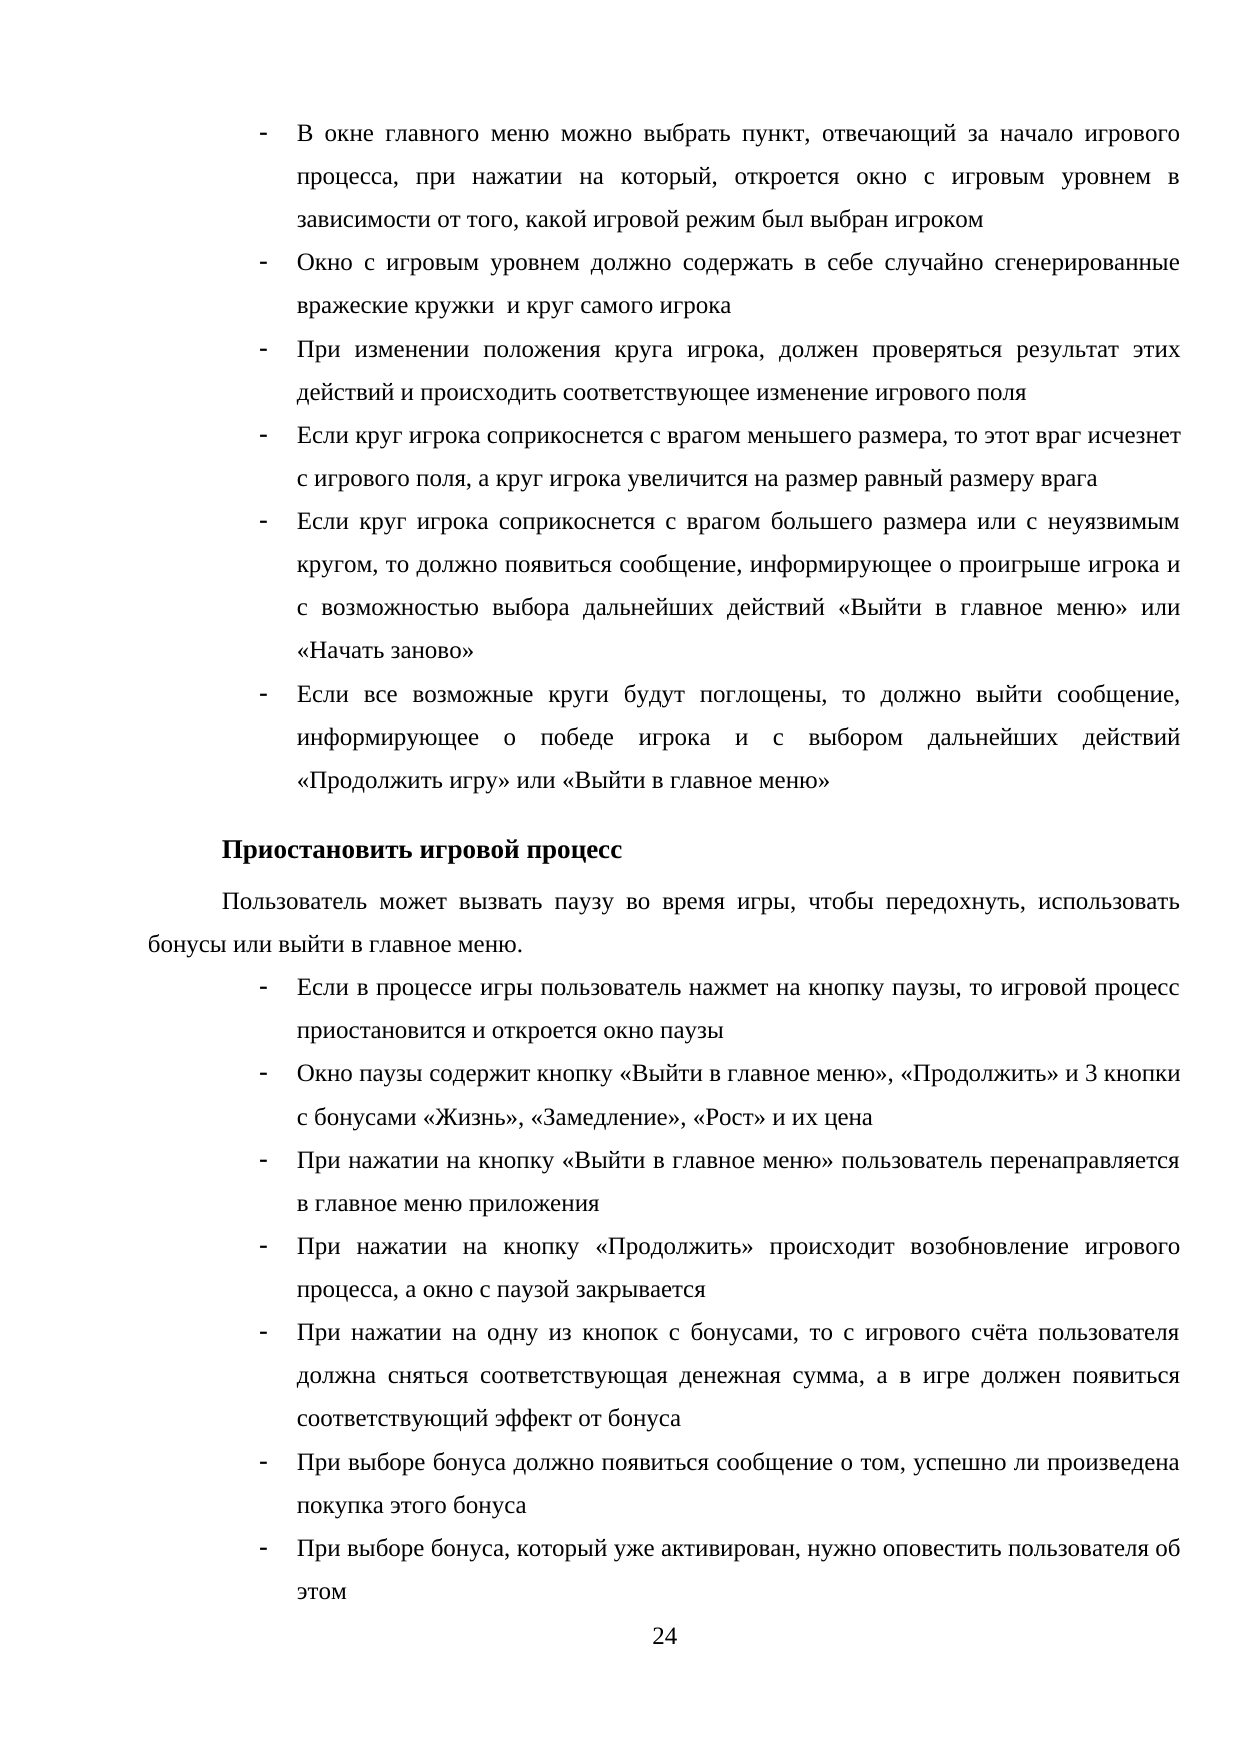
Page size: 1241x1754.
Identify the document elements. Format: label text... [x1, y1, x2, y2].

subtitle Приостановить игровой процесс [148, 833, 1181, 864]
list При выборе бонуса, который уже активирован, нужно оповестить пользователя об этом [259, 1533, 1181, 1605]
list Если в процессе игры пользователь нажмет на кнопку паузы, то игровой процесс приостановится и откроется окно паузы [259, 972, 1181, 1044]
list При выборе бонуса должно появиться сообщение о том, успешно ли произведена покупка этого бонуса [259, 1447, 1181, 1518]
text Пользователь может вызвать паузу во время игры, чтобы передохнуть, использовать бонусы или выйти в главное меню. [148, 886, 1181, 958]
list При изменении положения круга игрока, должен проверяться результат этих действий и происходить соответствующее изменение игрового поля [259, 334, 1181, 406]
list При нажатии на одну из кнопок с бонусами, то с игрового счёта пользователя должна сняться соответствующая денежная сумма, а в игре должен появиться соответствующий эффект от бонуса [259, 1317, 1181, 1432]
list При нажатии на кнопку «Выйти в главное меню» пользователь перенаправляется в главное меню приложения [259, 1145, 1181, 1217]
list Если круг игрока соприкоснется с врагом большего размера или с неуязвимым кругом, то должно появиться сообщение, информирующее о проигрыше игрока и с возможностью выбора дальнейших действий «Выйти в главное меню» или «Начать заново» [259, 506, 1181, 664]
list Если круг игрока соприкоснется с врагом меньшего размера, то этот враг исчезнет с игрового поля, а круг игрока увеличится на размер равный размеру врага [259, 420, 1181, 492]
list В окне главного меню можно выбрать пункт, отвечающий за начало игрового процесса, при нажатии на который, откроется окно с игровым уровнем в зависимости от того, какой игровой режим был выбран игроком [259, 118, 1181, 233]
list Если все возможные круги будут поглощены, то должно выйти сообщение, информирующее о победе игрока и с выбором дальнейших действий «Продолжить игру» или «Выйти в главное меню» [259, 679, 1181, 794]
list Окно паузы содержит кнопку «Выйти в главное меню», «Продолжить» и 3 кнопки с бонусами «Жизнь», «Замедление», «Рост» и их цена [259, 1058, 1181, 1130]
list При нажатии на кнопку «Продолжить» происходит возобновление игрового процесса, а окно с паузой закрывается [259, 1231, 1181, 1303]
list Окно с игровым уровнем должно содержать в себе случайно сгенерированные вражеские кружки и круг самого игрока [259, 247, 1181, 319]
